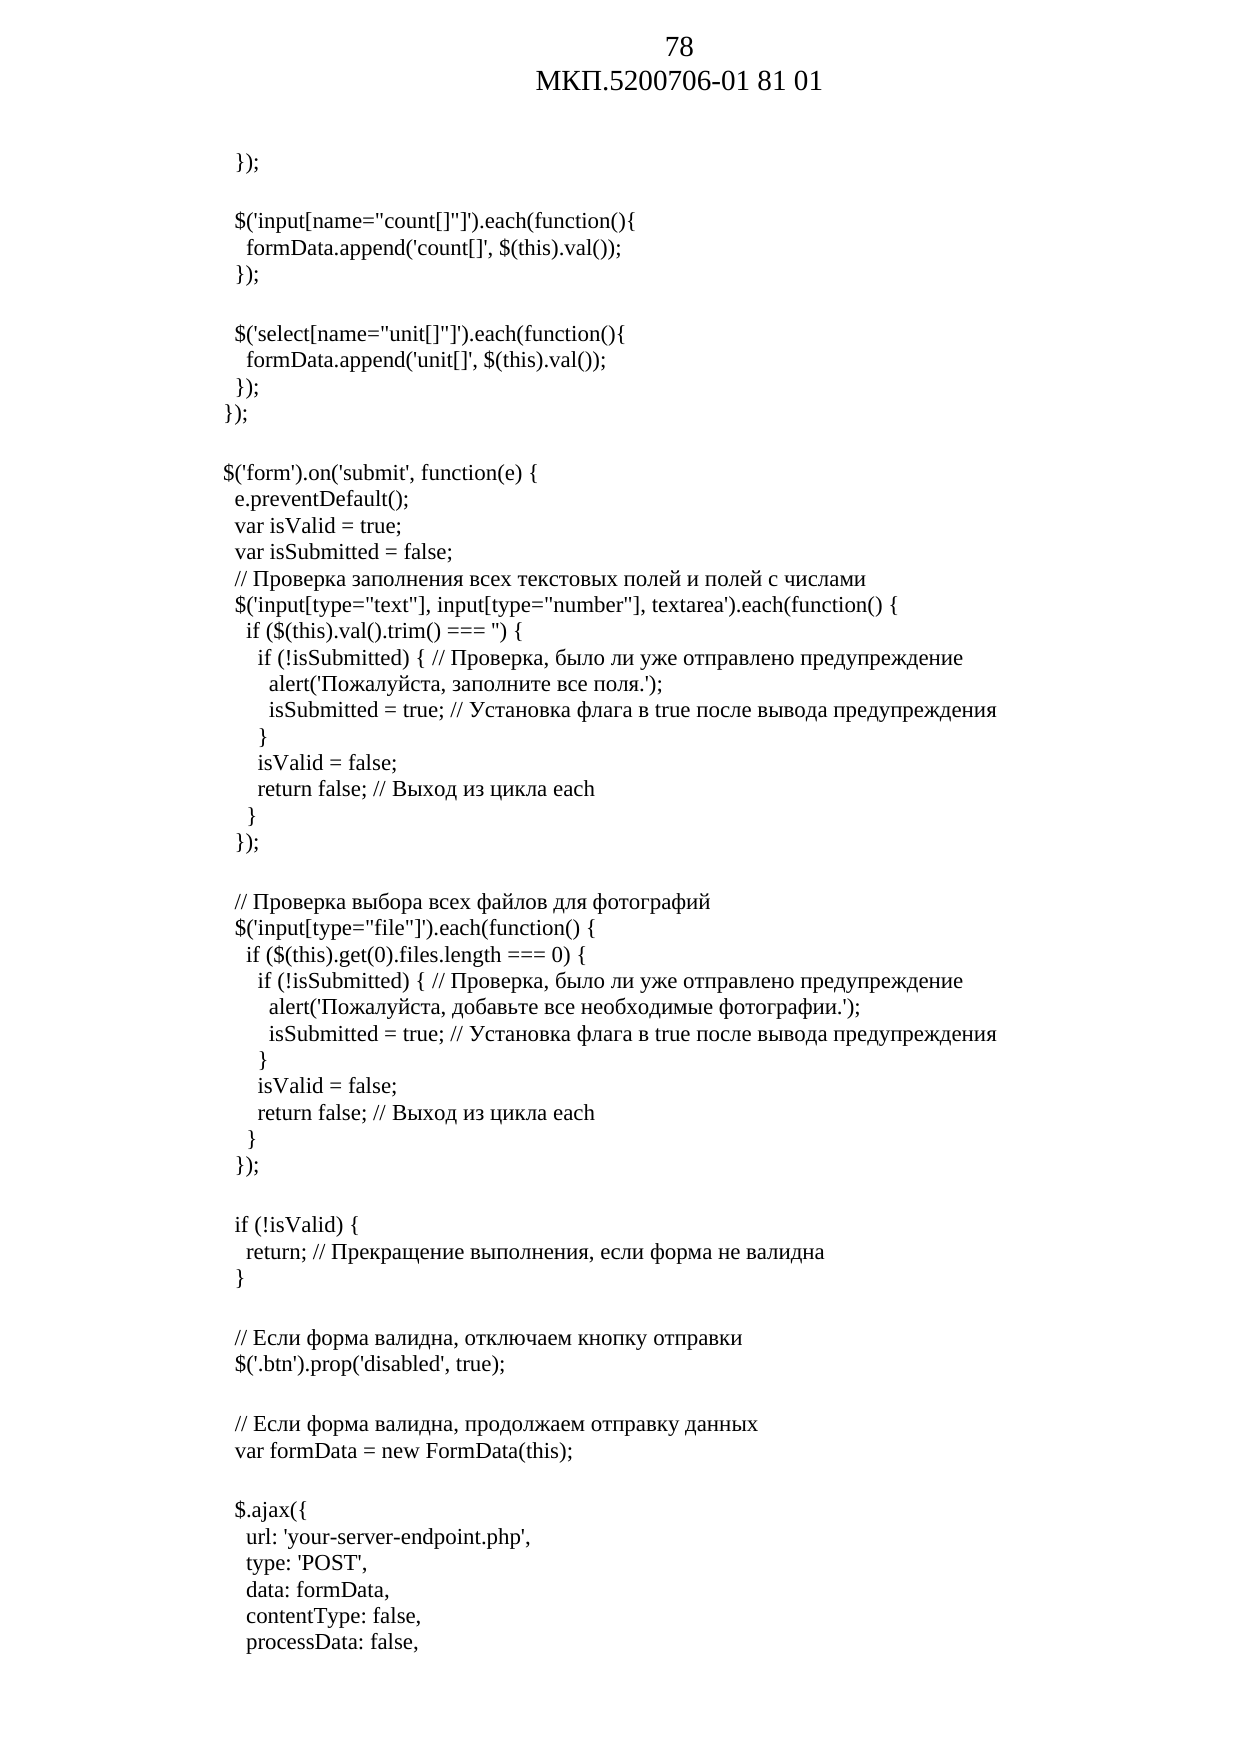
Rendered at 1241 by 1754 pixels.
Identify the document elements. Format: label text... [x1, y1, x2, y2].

text if (!isSubmitted) { // Проверка, было ли уже отправлено предупреждение [177, 644, 1181, 670]
text } [177, 1125, 1181, 1152]
text } [177, 1046, 1181, 1072]
text // Проверка выбора всех файлов для фотографий [177, 888, 1181, 914]
text }); [177, 260, 1181, 287]
text isValid = false; [177, 1072, 1181, 1099]
text } [177, 723, 1181, 749]
text e.preventDefault(); [177, 486, 1181, 512]
text isSubmitted = true; // Установка флага в true после вывода предупреждения [177, 696, 1181, 723]
text var isSubmitted = false; [177, 538, 1181, 564]
text isValid = false; [177, 749, 1181, 775]
text }); [177, 1152, 1181, 1178]
text } [177, 802, 1181, 828]
text }); [177, 399, 1181, 426]
text isSubmitted = true; // Установка флага в true после вывода предупреждения [177, 1020, 1181, 1046]
text processData: false, [177, 1628, 1181, 1655]
text alert('Пожалуйста, добавьте все необходимые фотографии.'); [177, 993, 1181, 1020]
text } [177, 1264, 1181, 1291]
text var formData = new FormData(this); [177, 1437, 1181, 1463]
text return; // Прекращение выполнения, если форма не валидна [177, 1238, 1181, 1264]
text $('form').on('submit', function(e) { [177, 459, 1181, 486]
text if ($(this).val().trim() === '') { [177, 617, 1181, 644]
text alert('Пожалуйста, заполните все поля.'); [177, 670, 1181, 696]
text return false; // Выход из цикла each [177, 1099, 1181, 1125]
text $('.btn').prop('disabled', true); [177, 1350, 1181, 1377]
text if (!isSubmitted) { // Проверка, было ли уже отправлено предупреждение [177, 967, 1181, 993]
text // Если форма валидна, отключаем кнопку отправки [177, 1324, 1181, 1350]
text $('select[name="unit[]"]').each(function(){ [177, 320, 1181, 347]
text if (!isValid) { [177, 1211, 1181, 1238]
text formData.append('count[]', $(this).val()); [177, 234, 1181, 260]
text $.ajax({ [177, 1497, 1181, 1523]
text $('input[name="count[]"]').each(function(){ [177, 208, 1181, 234]
text data: formData, [177, 1576, 1181, 1602]
text url: 'your-server-endpoint.php', [177, 1523, 1181, 1549]
text contentType: false, [177, 1602, 1181, 1628]
text $('input[type="file"]').each(function() { [177, 914, 1181, 941]
text if ($(this).get(0).files.length === 0) { [177, 941, 1181, 967]
text $('input[type="text"], input[type="number"], textarea').each(function() { [177, 591, 1181, 617]
text }); [177, 828, 1181, 854]
text return false; // Выход из цикла each [177, 775, 1181, 802]
text formData.append('unit[]', $(this).val()); [177, 347, 1181, 373]
text // Если форма валидна, продолжаем отправку данных [177, 1410, 1181, 1437]
text var isValid = true; [177, 512, 1181, 538]
text }); [177, 373, 1181, 399]
text type: 'POST', [177, 1549, 1181, 1576]
text }); [177, 148, 1181, 174]
text // Проверка заполнения всех текстовых полей и полей с числами [177, 564, 1181, 591]
